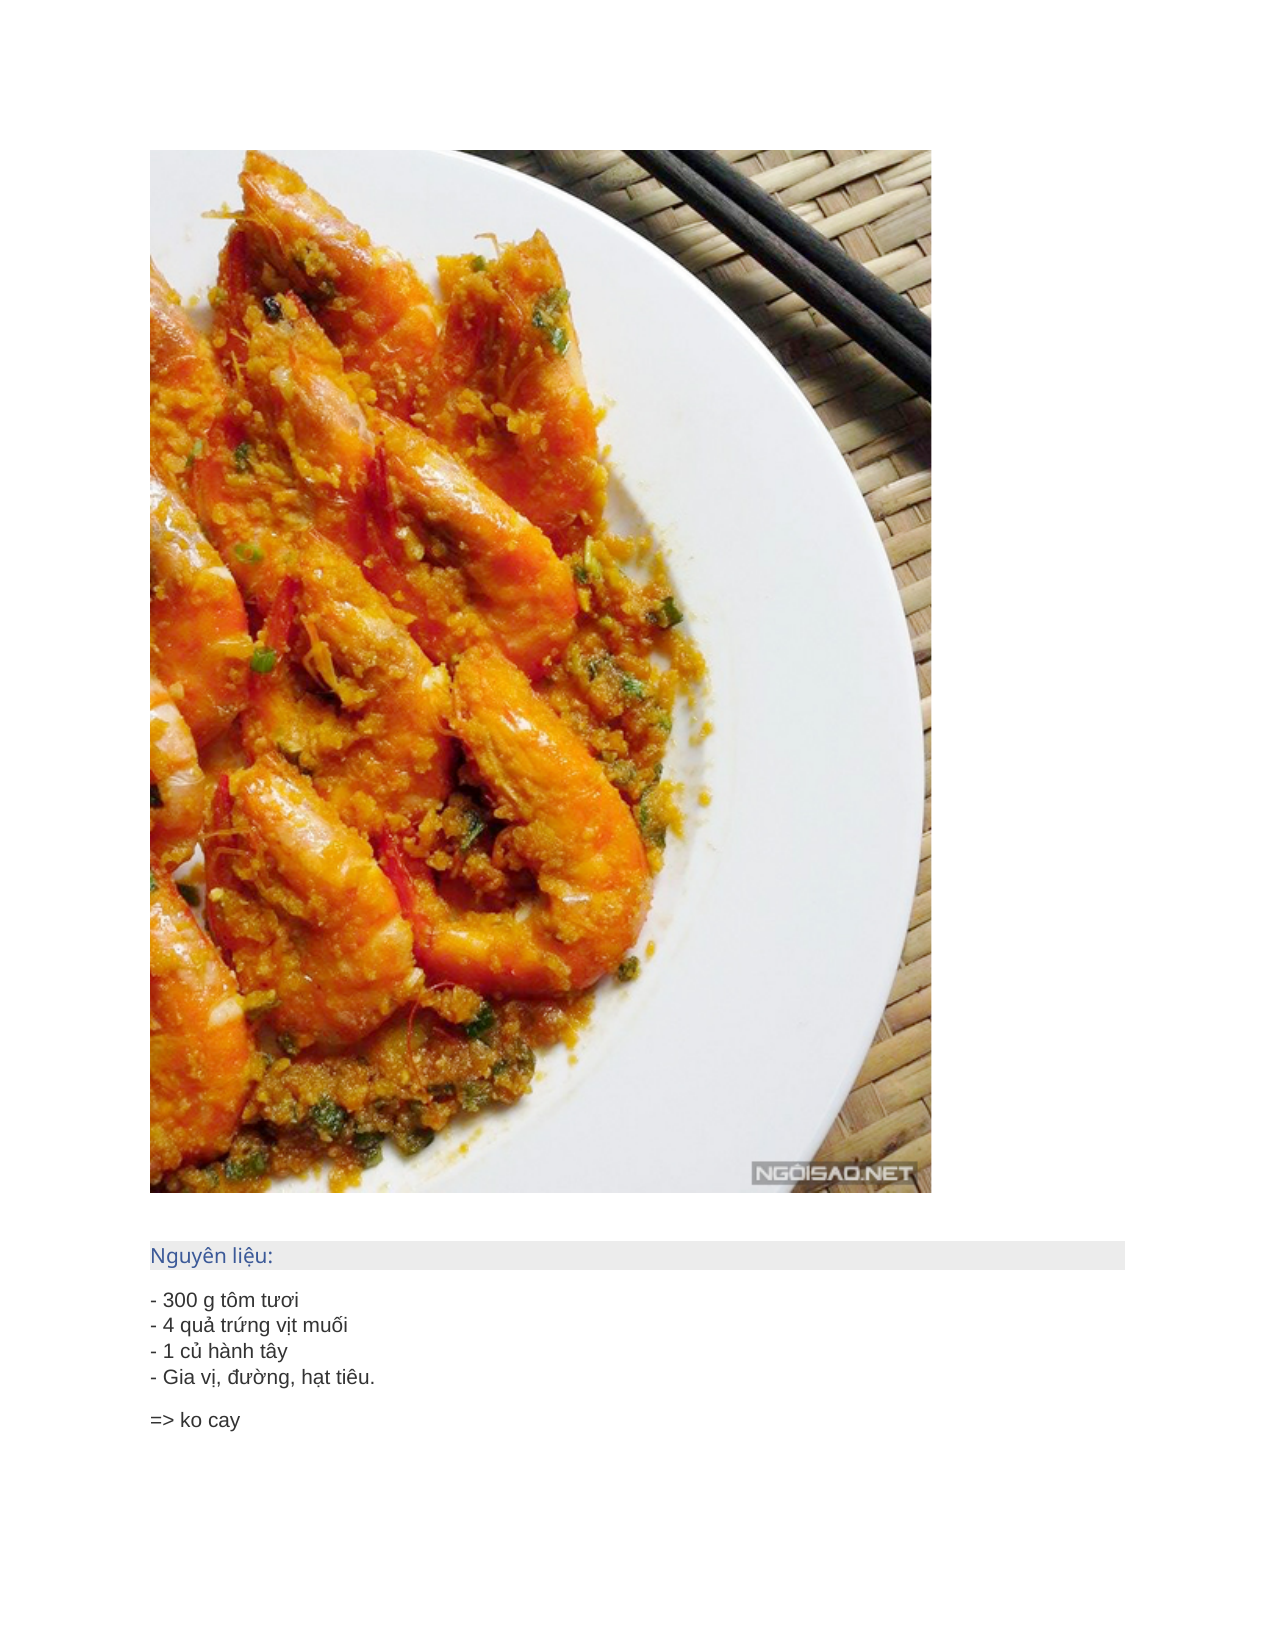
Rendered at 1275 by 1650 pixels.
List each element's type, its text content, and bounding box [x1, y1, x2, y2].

subtitle Nguyên liệu: [150, 1241, 1125, 1270]
text - 300 g tôm tươi - 4 quả trứng vịt muối - 1 củ hành tây - Gia vị, đường, hạt tiêu. [150, 1287, 1125, 1389]
picture [150, 150, 932, 1193]
text => ko cay [150, 1407, 1125, 1431]
